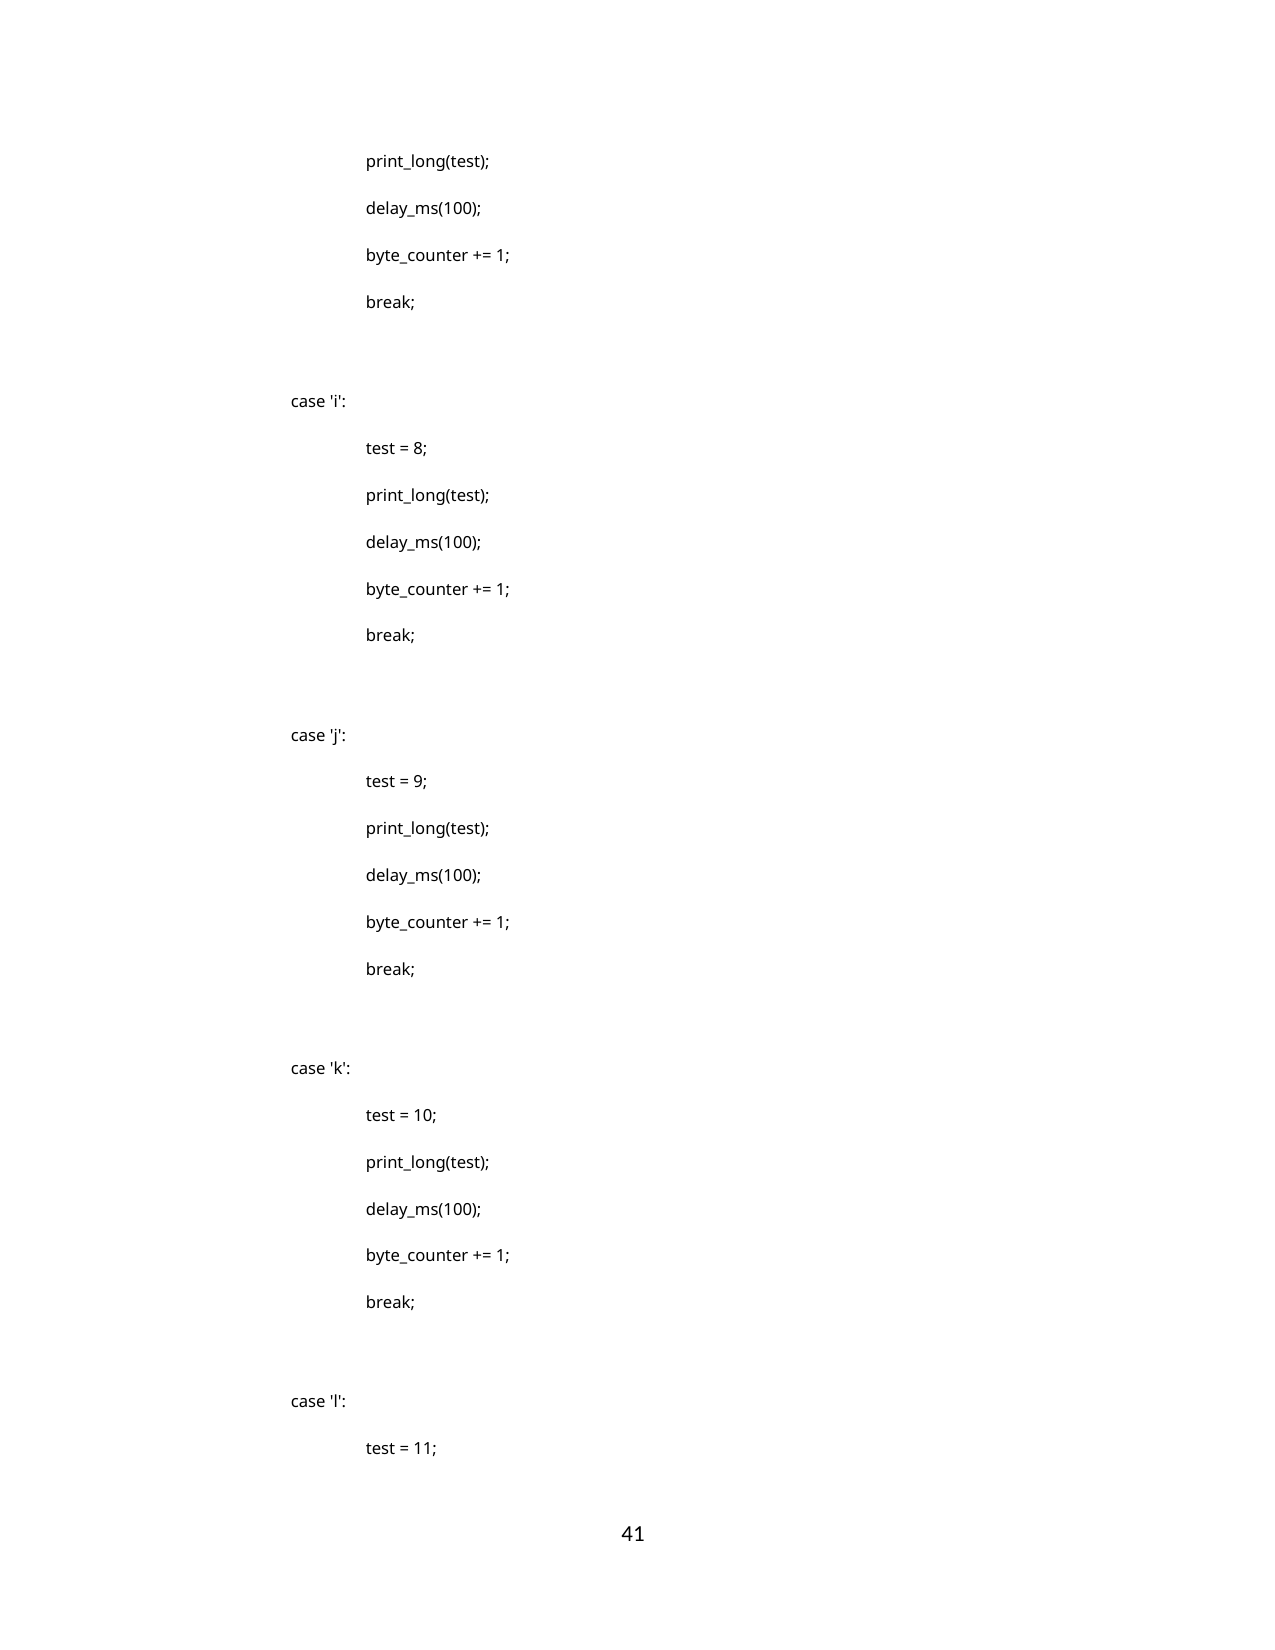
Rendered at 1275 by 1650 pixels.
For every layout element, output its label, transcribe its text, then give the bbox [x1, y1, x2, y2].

text byte_counter += 1; [141, 244, 1125, 266]
text test = 8; [141, 437, 1125, 459]
text delay_ms(100); [141, 864, 1125, 886]
text byte_counter += 1; [141, 577, 1125, 600]
text delay_ms(100); [141, 1197, 1125, 1220]
text case 'i': [141, 390, 1125, 412]
text test = 9; [141, 770, 1125, 793]
text case 'k': [141, 1057, 1125, 1079]
text case 'j': [141, 723, 1125, 746]
text print_long(test); [141, 150, 1125, 173]
text break; [141, 291, 1125, 313]
text test = 11; [141, 1437, 1125, 1459]
text break; [141, 1291, 1125, 1314]
text print_long(test); [141, 483, 1125, 506]
text byte_counter += 1; [141, 1244, 1125, 1267]
text test = 10; [141, 1103, 1125, 1126]
text delay_ms(100); [141, 197, 1125, 219]
text delay_ms(100); [141, 530, 1125, 553]
text break; [141, 957, 1125, 980]
text break; [141, 624, 1125, 647]
text print_long(test); [141, 1150, 1125, 1173]
text print_long(test); [141, 817, 1125, 839]
text case 'l': [141, 1390, 1125, 1413]
text byte_counter += 1; [141, 911, 1125, 933]
